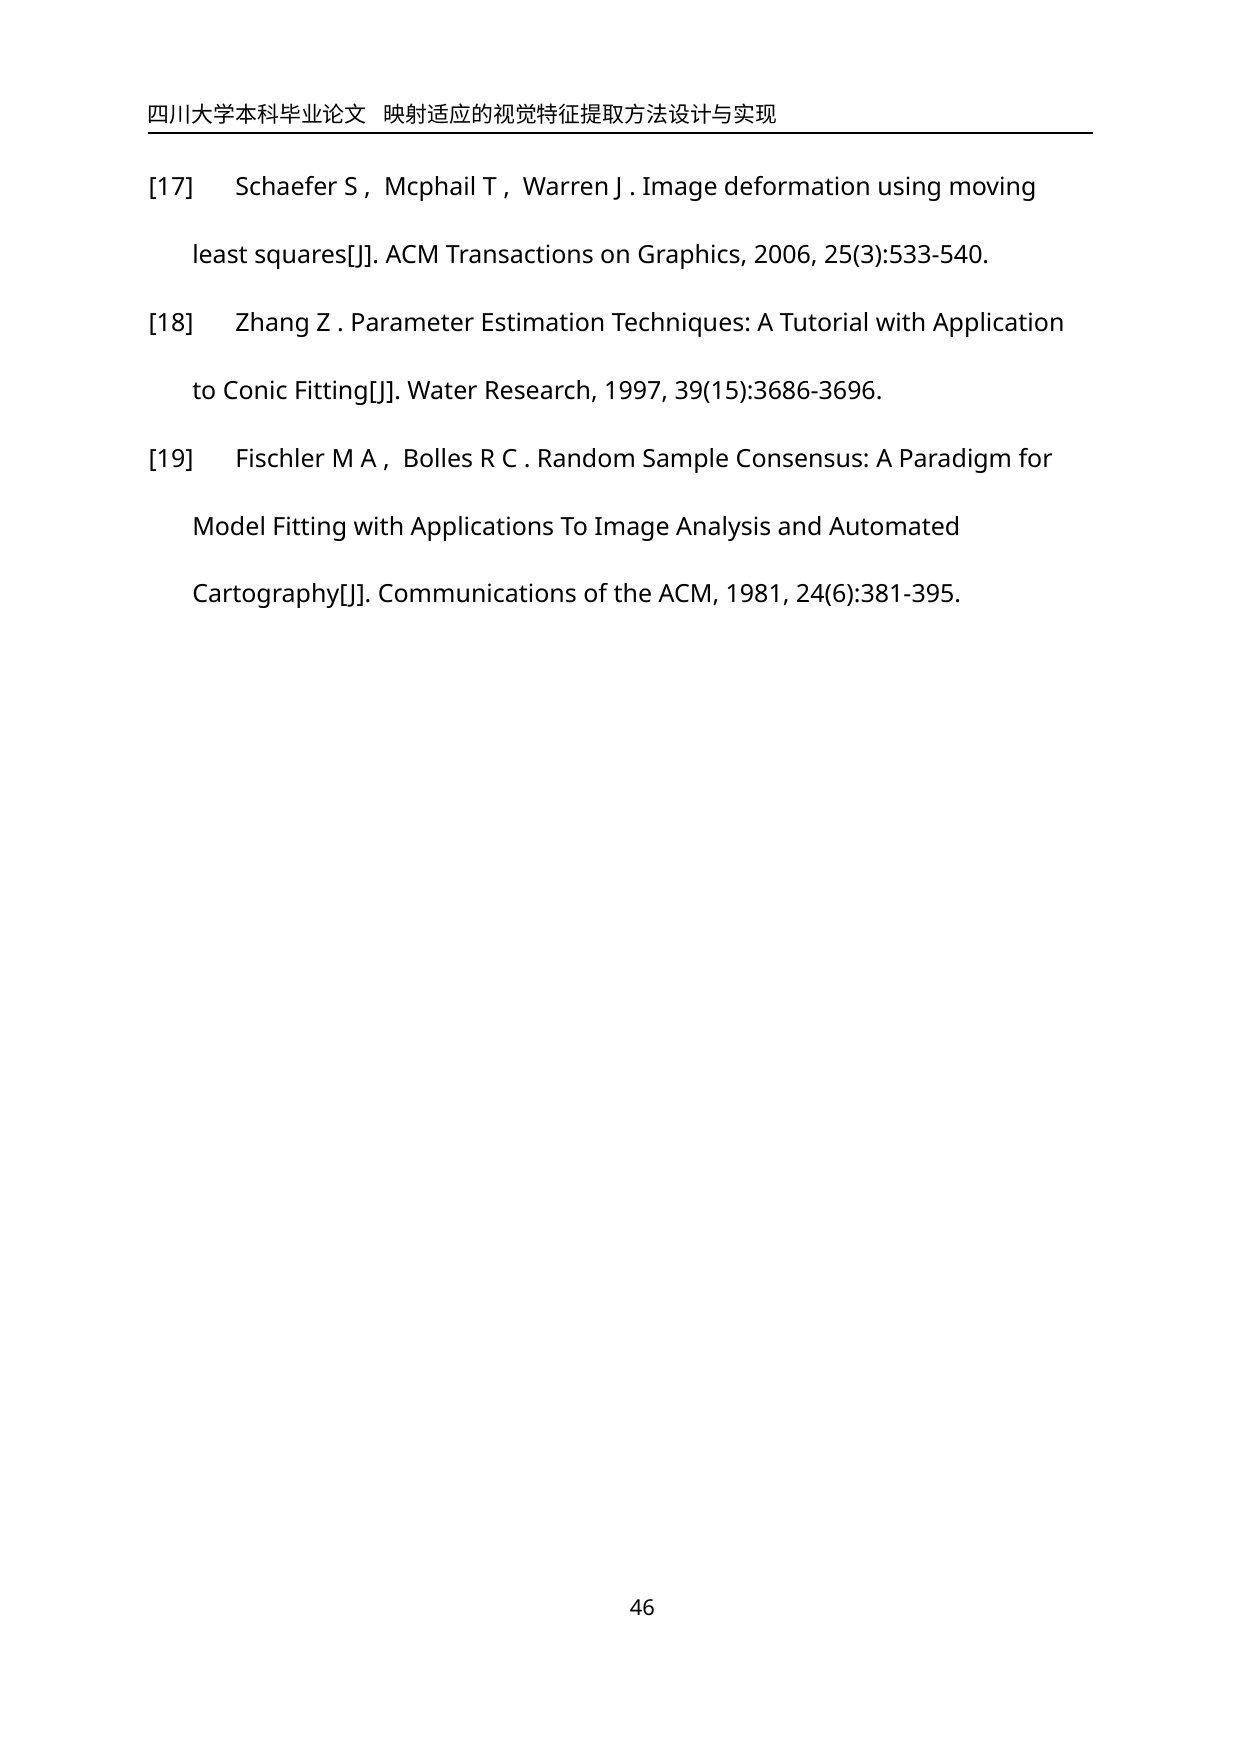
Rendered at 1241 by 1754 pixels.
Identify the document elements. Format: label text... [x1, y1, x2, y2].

list Fischler M A , Bolles R C . Random Sample Consensus: A Paradigm for Model Fitting with Applications To Image Analysis and Automated Cartography[J]. Communications of the ACM, 1981, 24(6):381-395. [148, 423, 1092, 627]
list Zhang Z . Parameter Estimation Techniques: A Tutorial with Application to Conic Fitting[J]. Water Research, 1997, 39(15):3686-3696. [148, 288, 1092, 423]
list Schaefer S , Mcphail T , Warren J . Image deformation using moving least squares[J]. ACM Transactions on Graphics, 2006, 25(3):533-540. [148, 152, 1092, 288]
